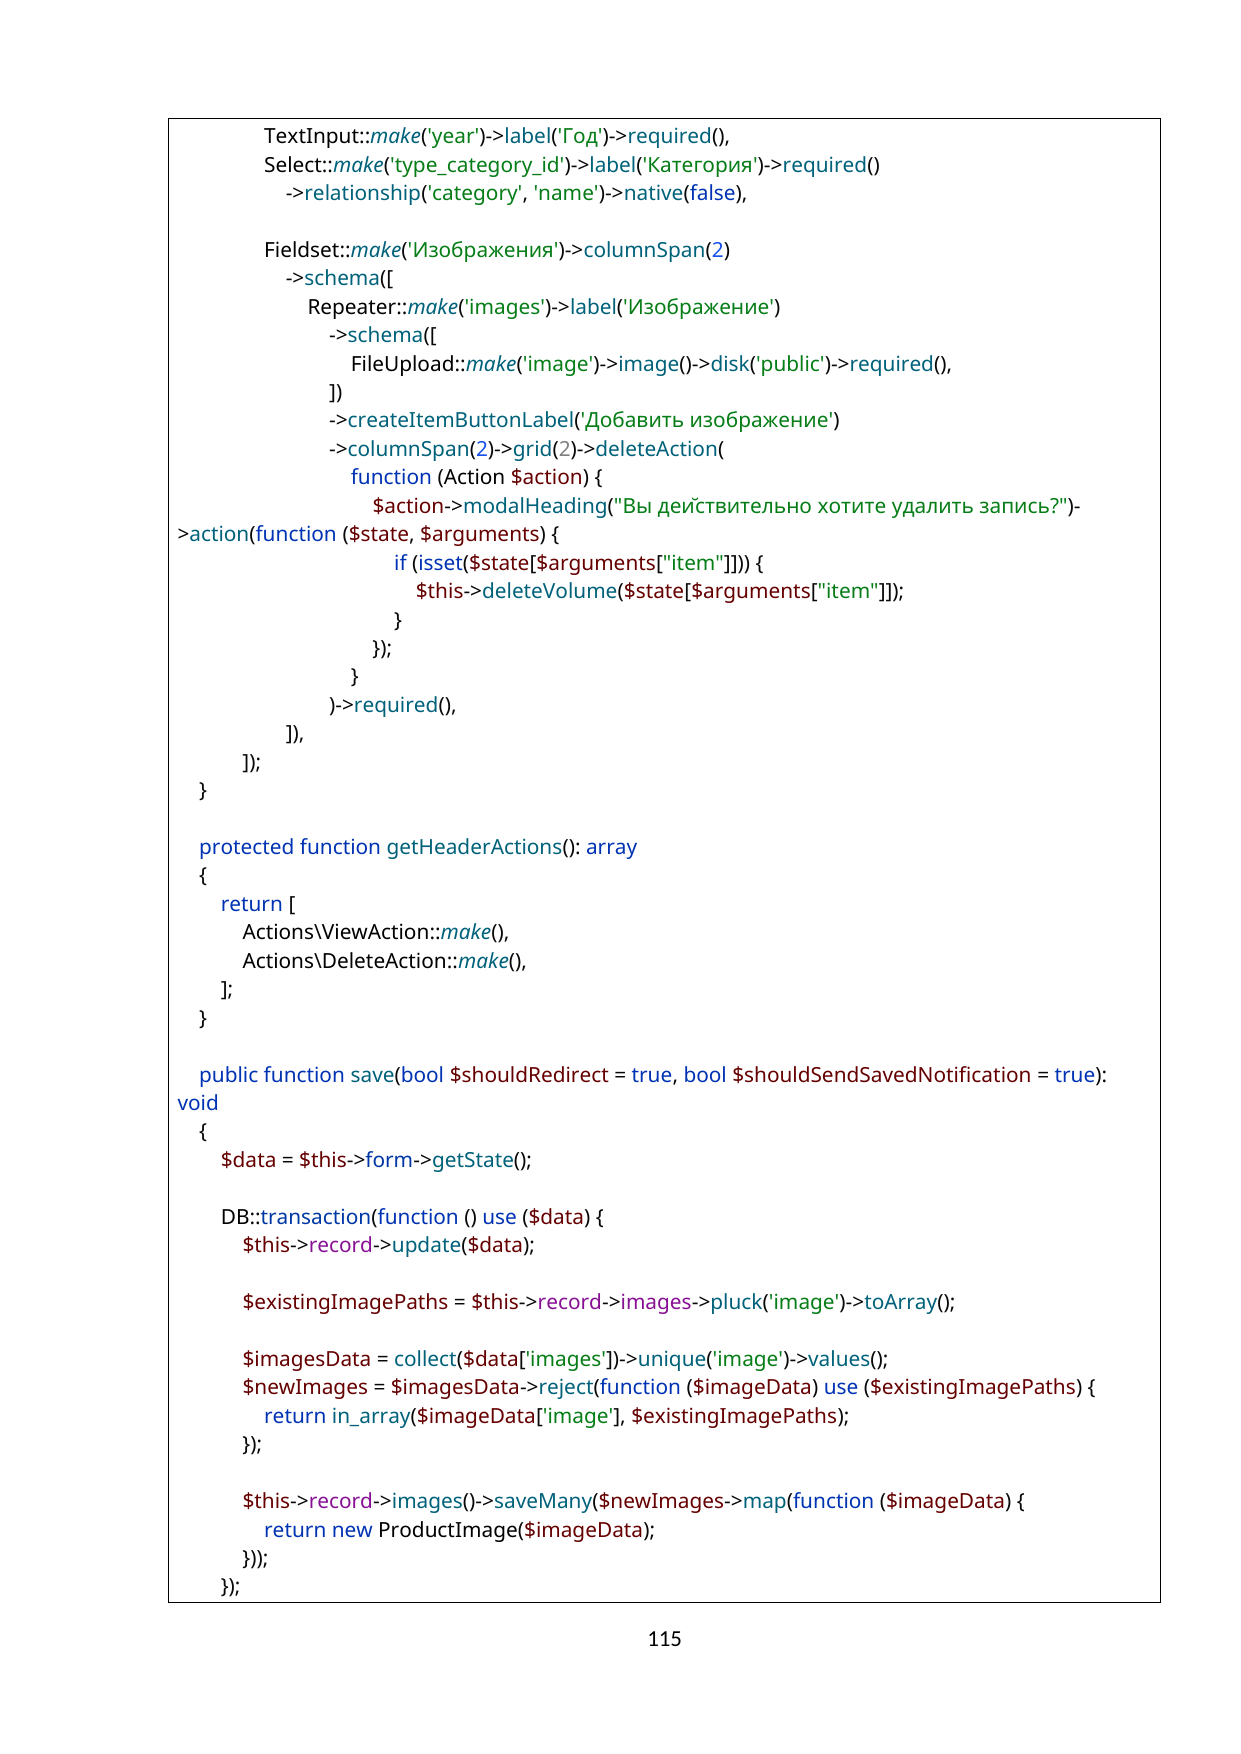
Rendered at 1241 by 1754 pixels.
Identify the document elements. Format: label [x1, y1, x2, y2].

text [169, 119, 1160, 1602]
